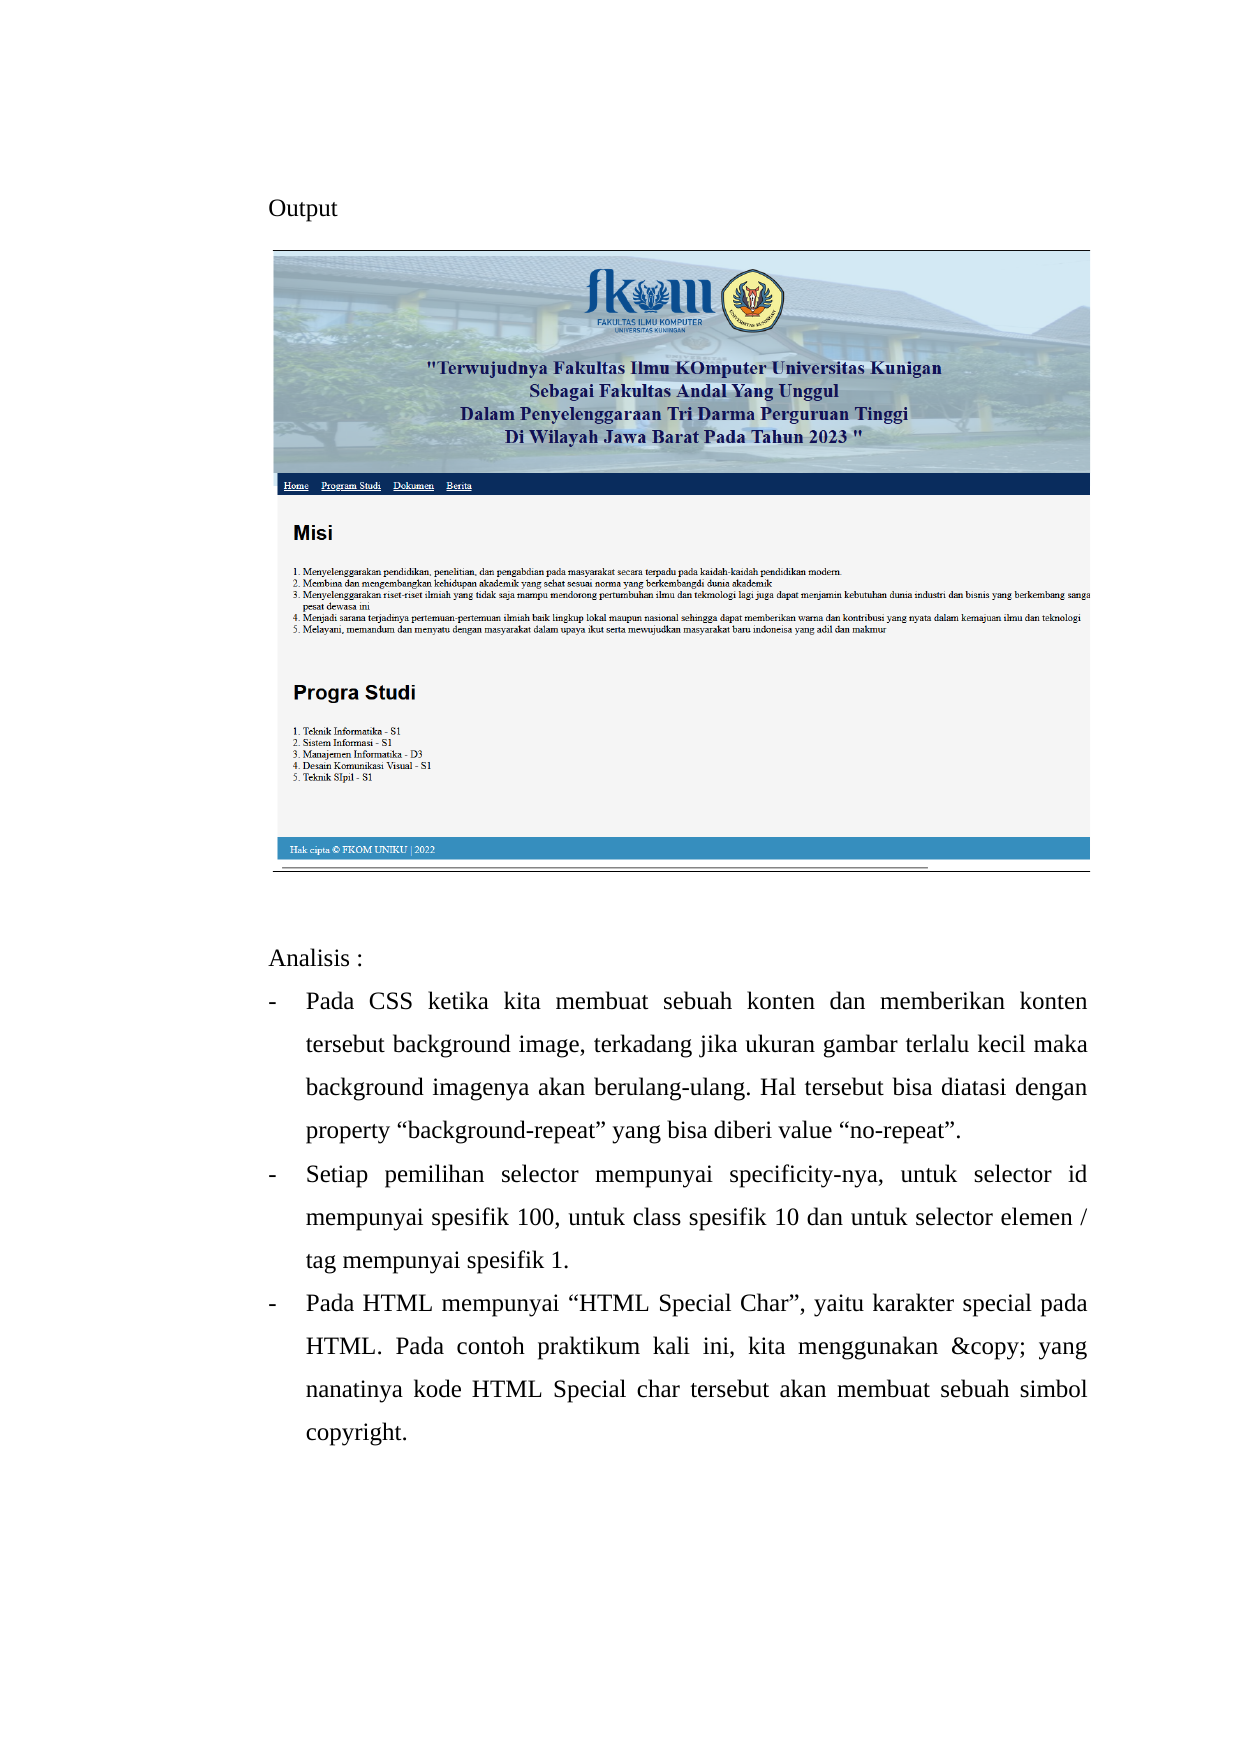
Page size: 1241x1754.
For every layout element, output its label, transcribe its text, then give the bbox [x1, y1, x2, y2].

list Pada HTML mempunyai “HTML Special Char”, yaitu karakter special pada HTML. Pada contoh praktikum kali ini, kita menggunakan &copy; yang nanatinya kode HTML Special char tersebut akan membuat sebuah simbol copyright. [268, 1288, 1088, 1446]
picture [272, 250, 1091, 872]
text Analisis : [268, 943, 1088, 972]
list Pada CSS ketika kita membuat sebuah konten dan memberikan konten tersebut background image, terkadang jika ukuran gambar terlalu kecil maka background imagenya akan berulang-ulang. Hal tersebut bisa diatasi dengan property “background-repeat” yang bisa diberi value “no-repeat”. [268, 986, 1088, 1144]
text Output [268, 193, 1088, 222]
list Setiap pemilihan selector mempunyai specificity-nya, untuk selector id mempunyai spesifik 100, untuk class spesifik 10 dan untuk selector elemen / tag mempunyai spesifik 1. [268, 1159, 1088, 1274]
